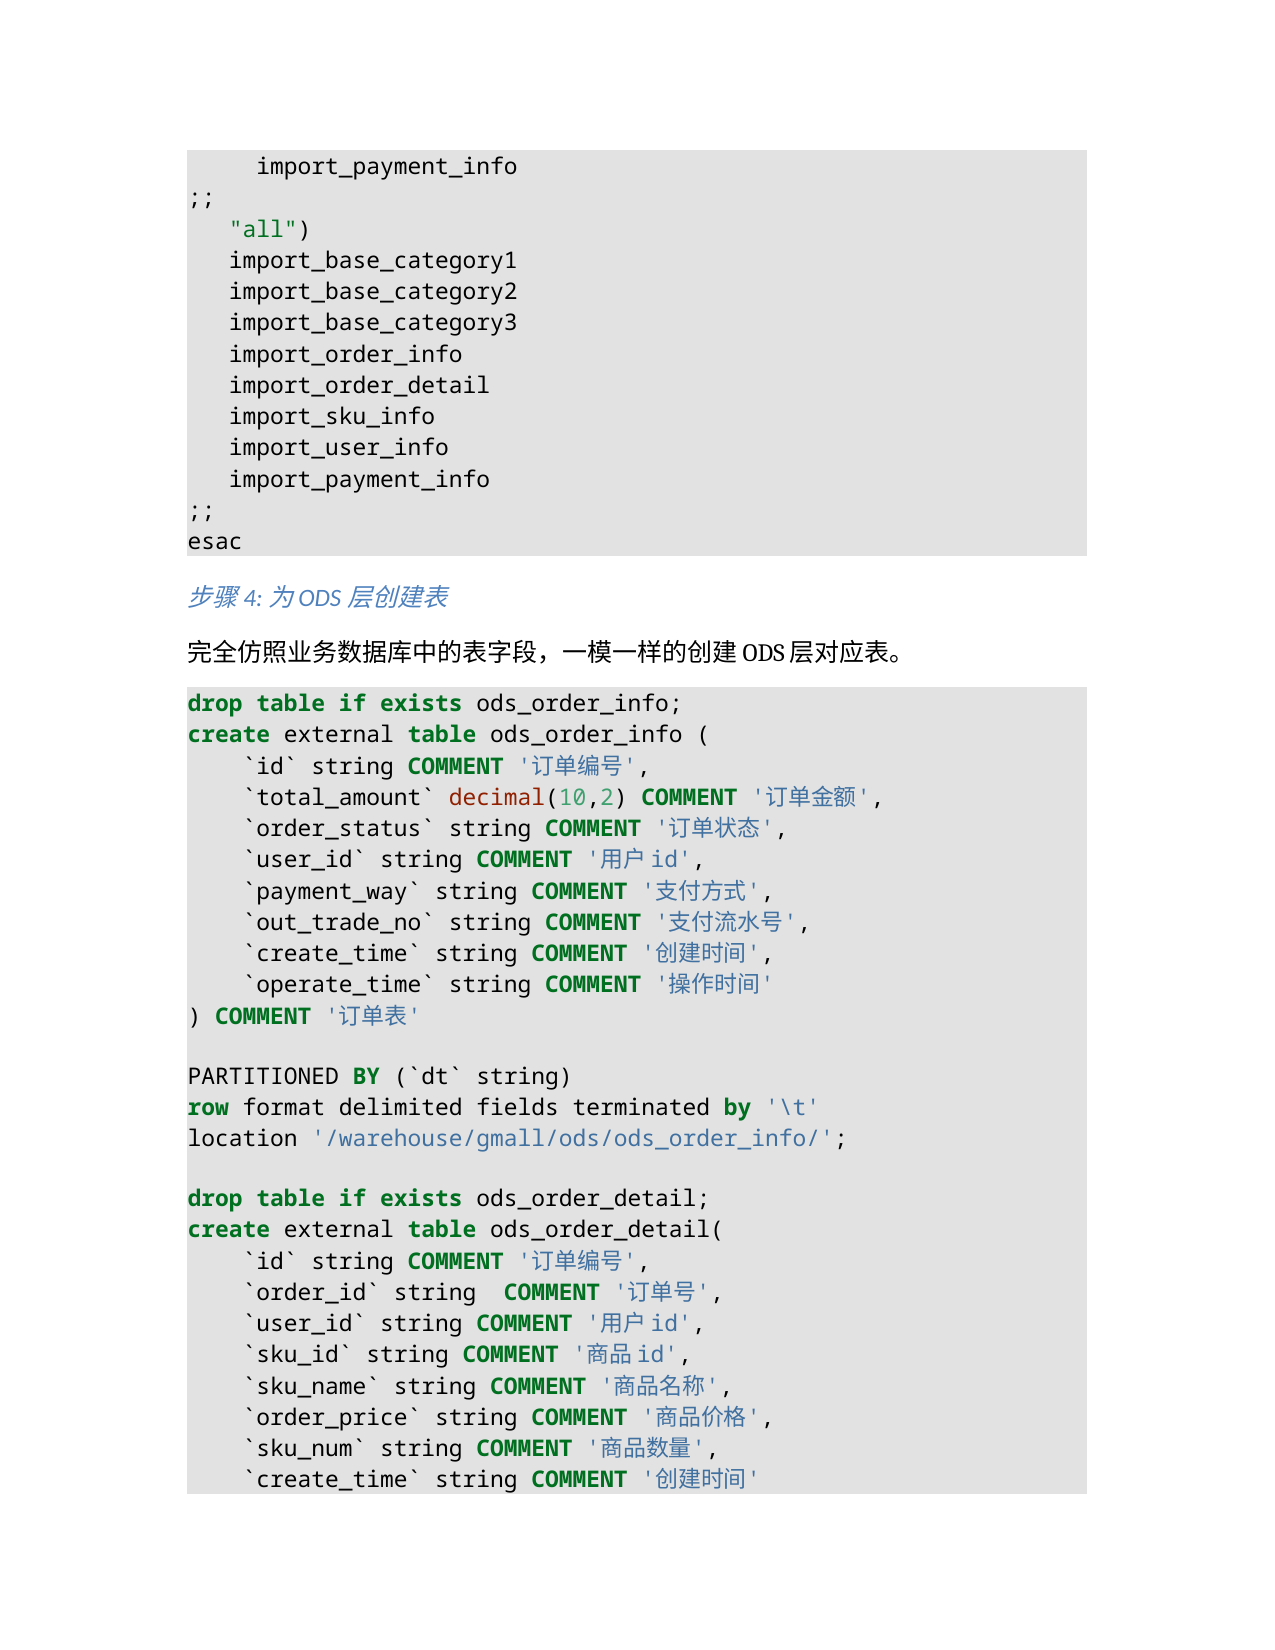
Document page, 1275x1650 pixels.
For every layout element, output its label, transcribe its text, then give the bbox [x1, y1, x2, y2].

text 完全仿照业务数据库中的表字段，一模一样的创建ODS层对应表。 [187, 632, 1087, 668]
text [187, 150, 1087, 556]
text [187, 687, 1087, 1494]
subtitle 步骤 4: 为ODS 层创建表 [187, 577, 1087, 613]
